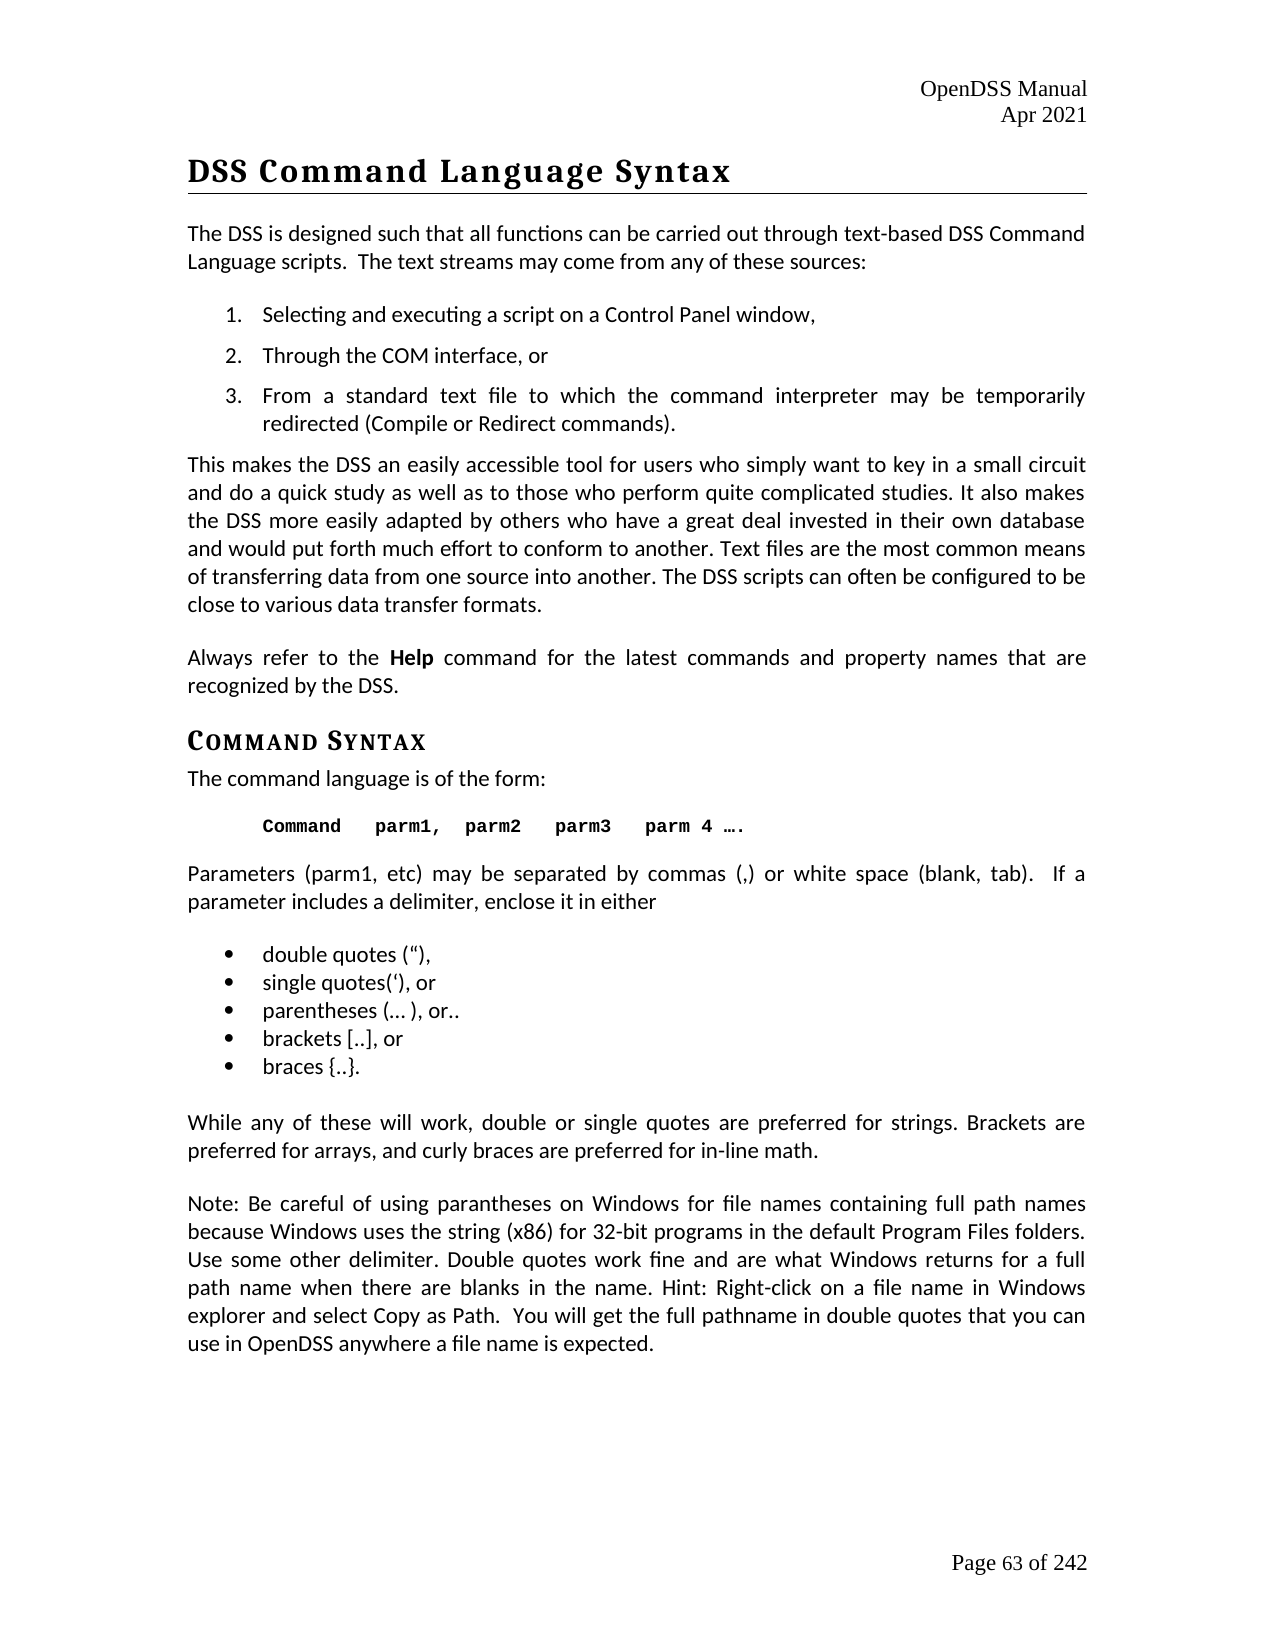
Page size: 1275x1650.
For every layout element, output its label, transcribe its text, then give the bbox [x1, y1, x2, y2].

text parentheses (… ), or.. [225, 996, 1087, 1024]
subtitle Command Syntax [187, 724, 1087, 757]
list From a standard text file to which the command interpreter may be temporarily redirected (Compile or Redirect commands). [225, 381, 1087, 437]
text While any of these will work, double or single quotes are preferred for strings. Brackets are preferred for arrays, and curly braces are preferred for in-line math. [187, 1108, 1087, 1164]
subtitle DSS Command Language Syntax [187, 153, 1087, 194]
text Always refer to the Help command for the latest commands and property names that are recognized by the DSS. [187, 643, 1087, 699]
text braces {..}. [225, 1052, 1087, 1080]
list Selecting and executing a script on a Control Panel window, [225, 300, 1087, 328]
text Command parm1, parm2 parm3 parm 4 …. [262, 817, 1087, 838]
list Through the COM interface, or [225, 341, 1087, 369]
text brackets [..], or [225, 1024, 1087, 1052]
text single quotes(‘), or [225, 968, 1087, 996]
text This makes the DSS an easily accessible tool for users who simply want to key in a small circuit and do a quick study as well as to those who perform quite complicated studies. It also makes the DSS more easily adapted by others who have a great deal invested in their own database and would put forth much effort to conform to another. Text files are the most common means of transferring data from one source into another. The DSS scripts can often be configured to be close to various data transfer formats. [187, 450, 1087, 618]
text The command language is of the form: [187, 764, 1087, 792]
text Parameters (parm1, etc) may be separated by commas (,) or white space (blank, tab). If a parameter includes a delimiter, enclose it in either [187, 859, 1087, 915]
text The DSS is designed such that all functions can be carried out through text-based DSS Command Language scripts. The text streams may come from any of these sources: [187, 219, 1087, 275]
text double quotes (“), [225, 940, 1087, 968]
text Note: Be careful of using parantheses on Windows for file names containing full path names because Windows uses the string (x86) for 32-bit programs in the default Program Files folders. Use some other delimiter. Double quotes work fine and are what Windows returns for a full path name when there are blanks in the name. Hint: Right-click on a file name in Windows explorer and select Copy as Path. You will get the full pathname in double quotes that you can use in OpenDSS anywhere a file name is expected. [187, 1189, 1087, 1358]
